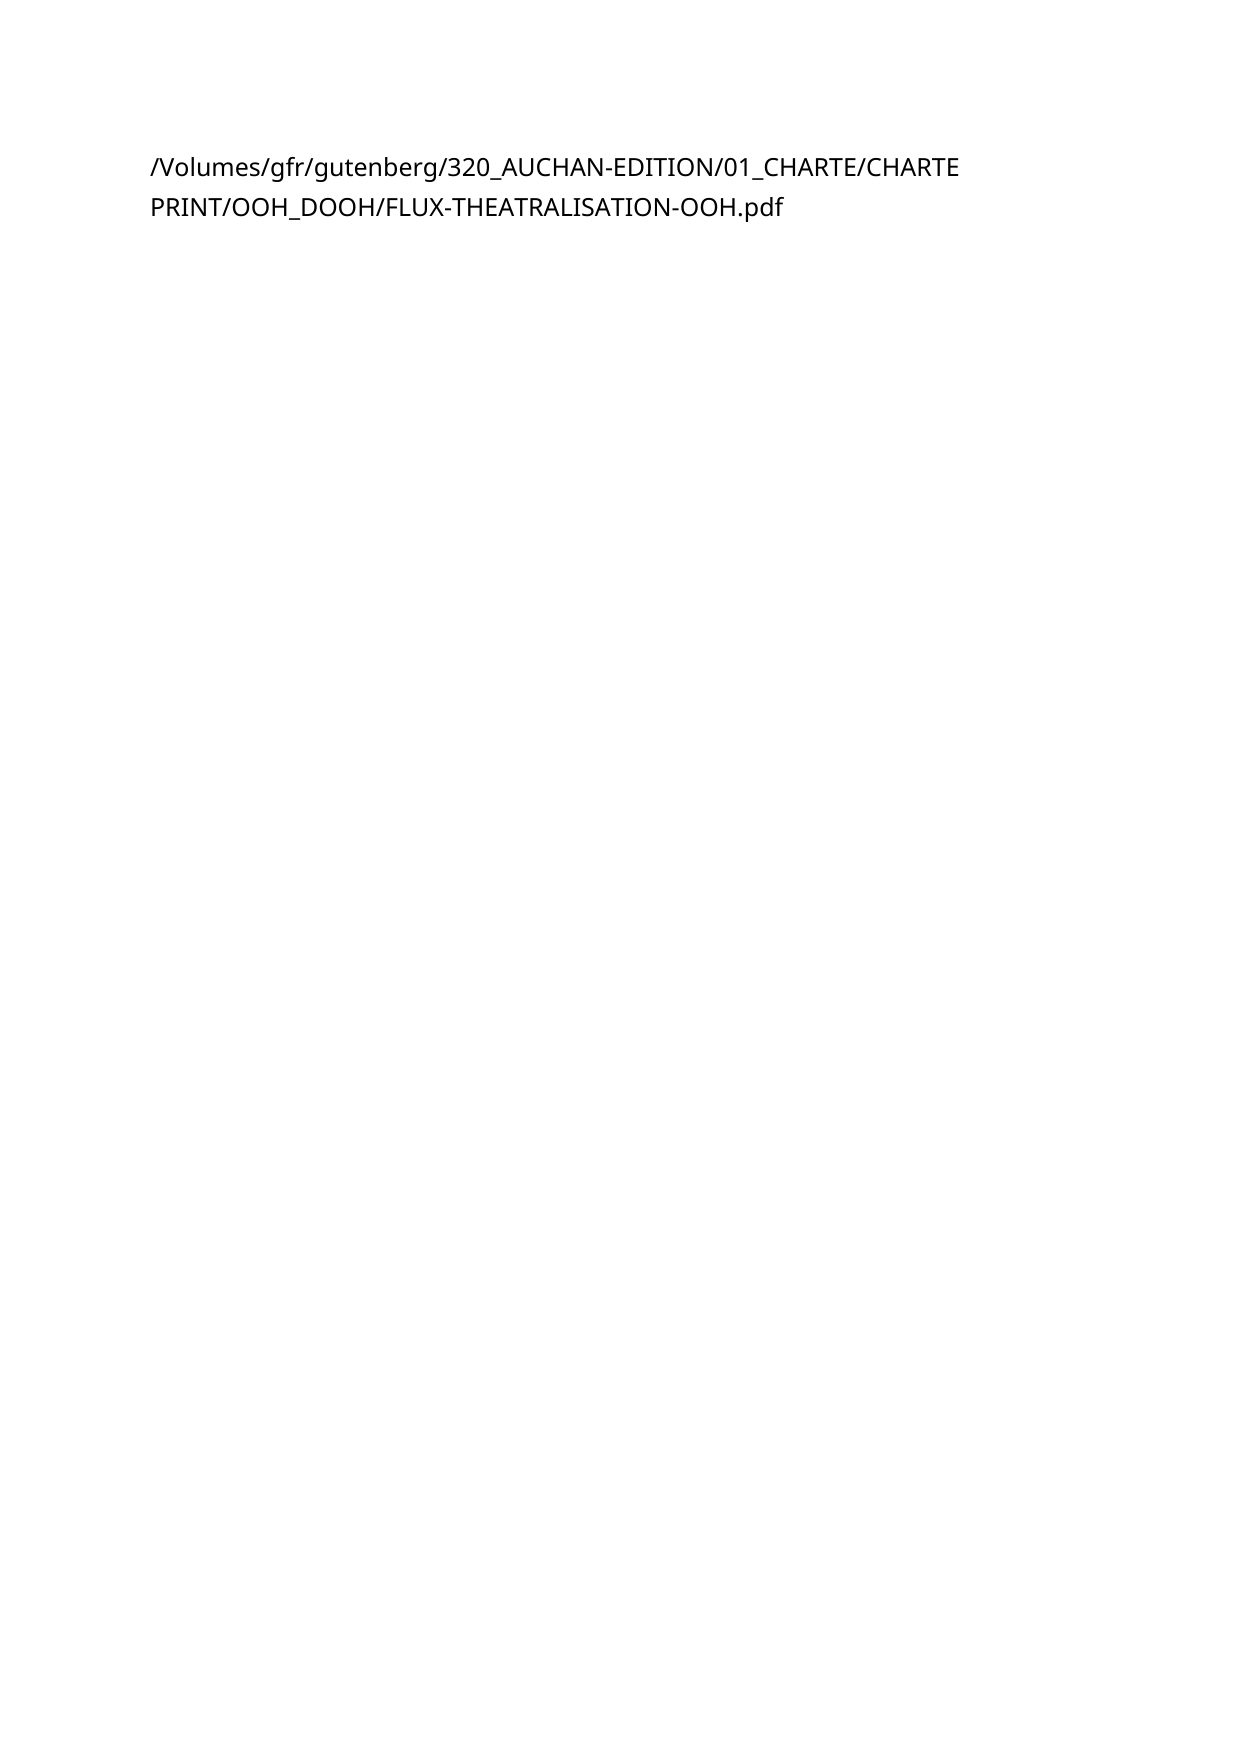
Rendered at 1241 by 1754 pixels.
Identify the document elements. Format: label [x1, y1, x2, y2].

text [150, 150, 1090, 223]
